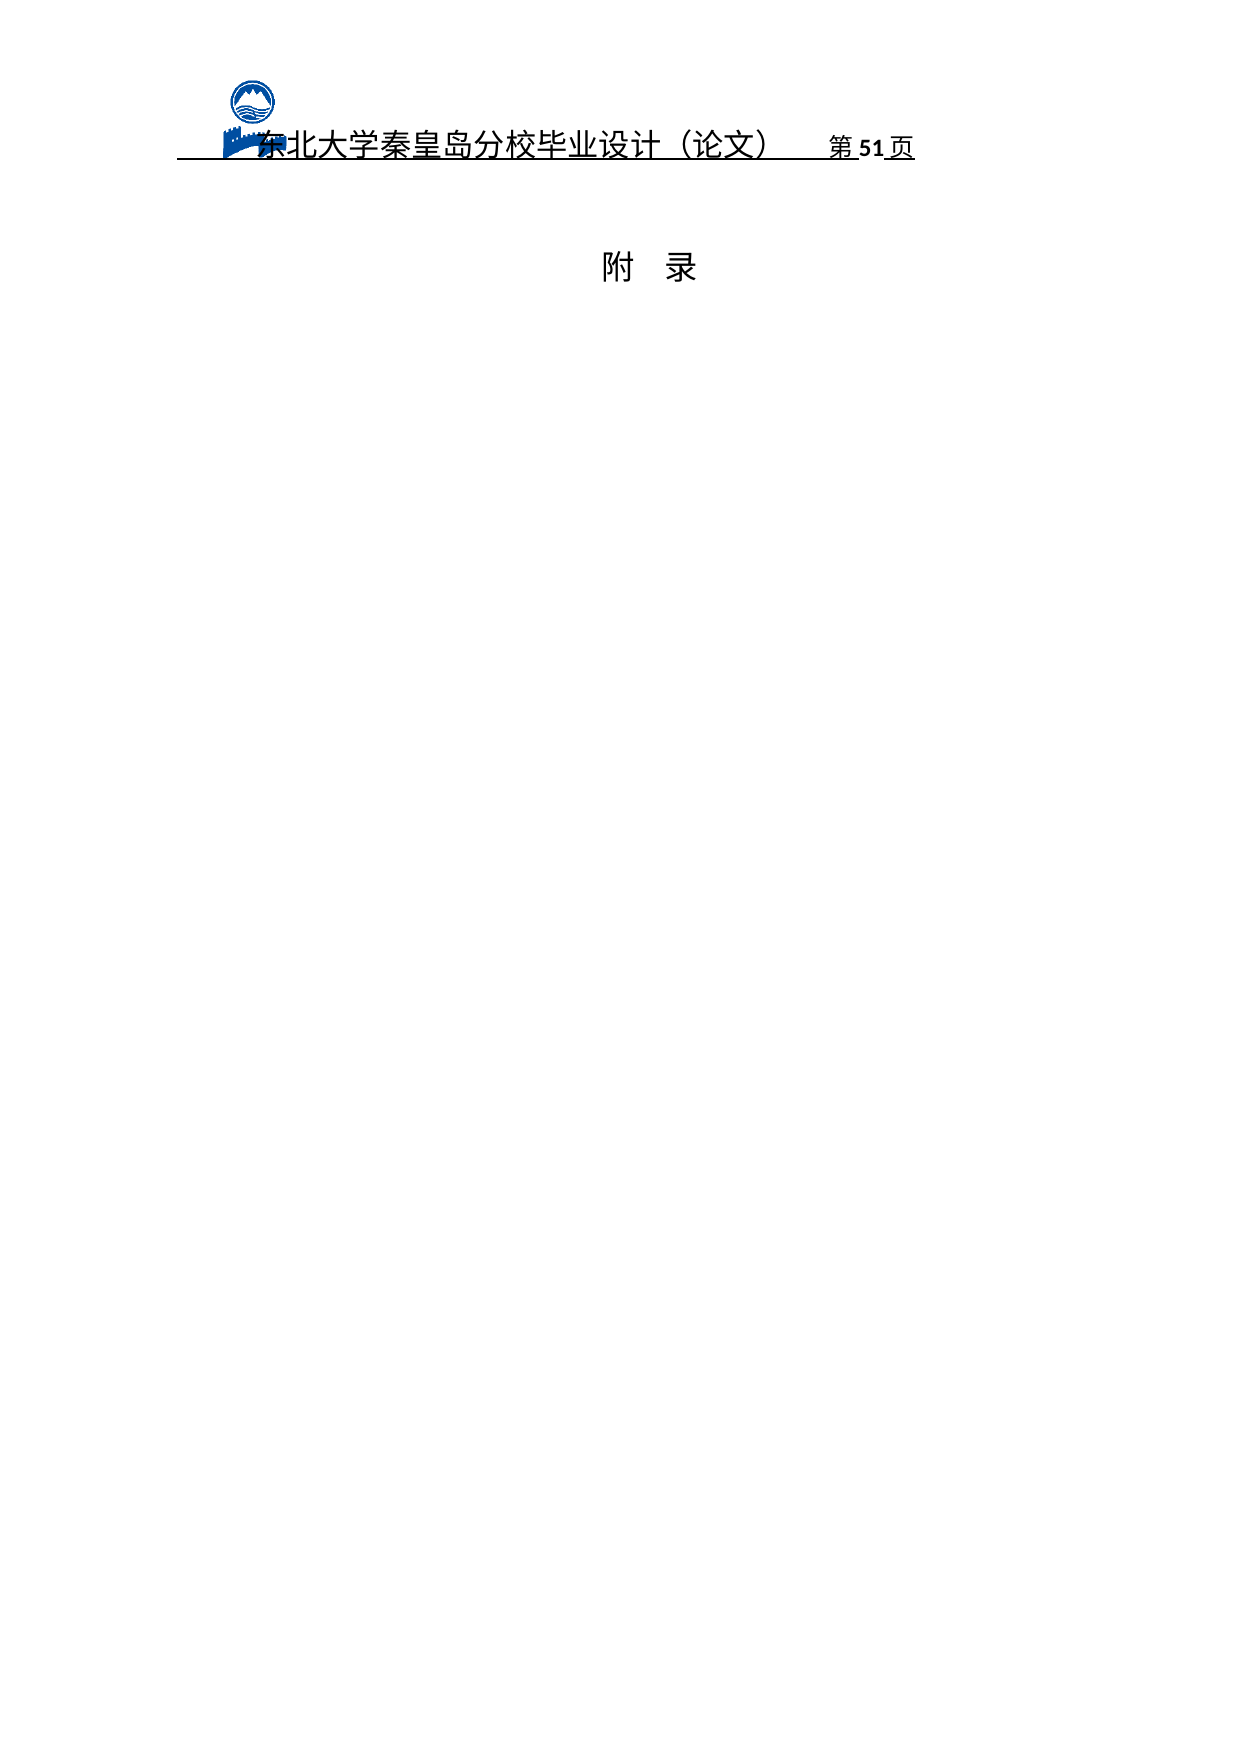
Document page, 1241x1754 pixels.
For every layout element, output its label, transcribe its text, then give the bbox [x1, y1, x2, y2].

picture [214, 79, 292, 158]
text 附 录 [177, 231, 1122, 298]
